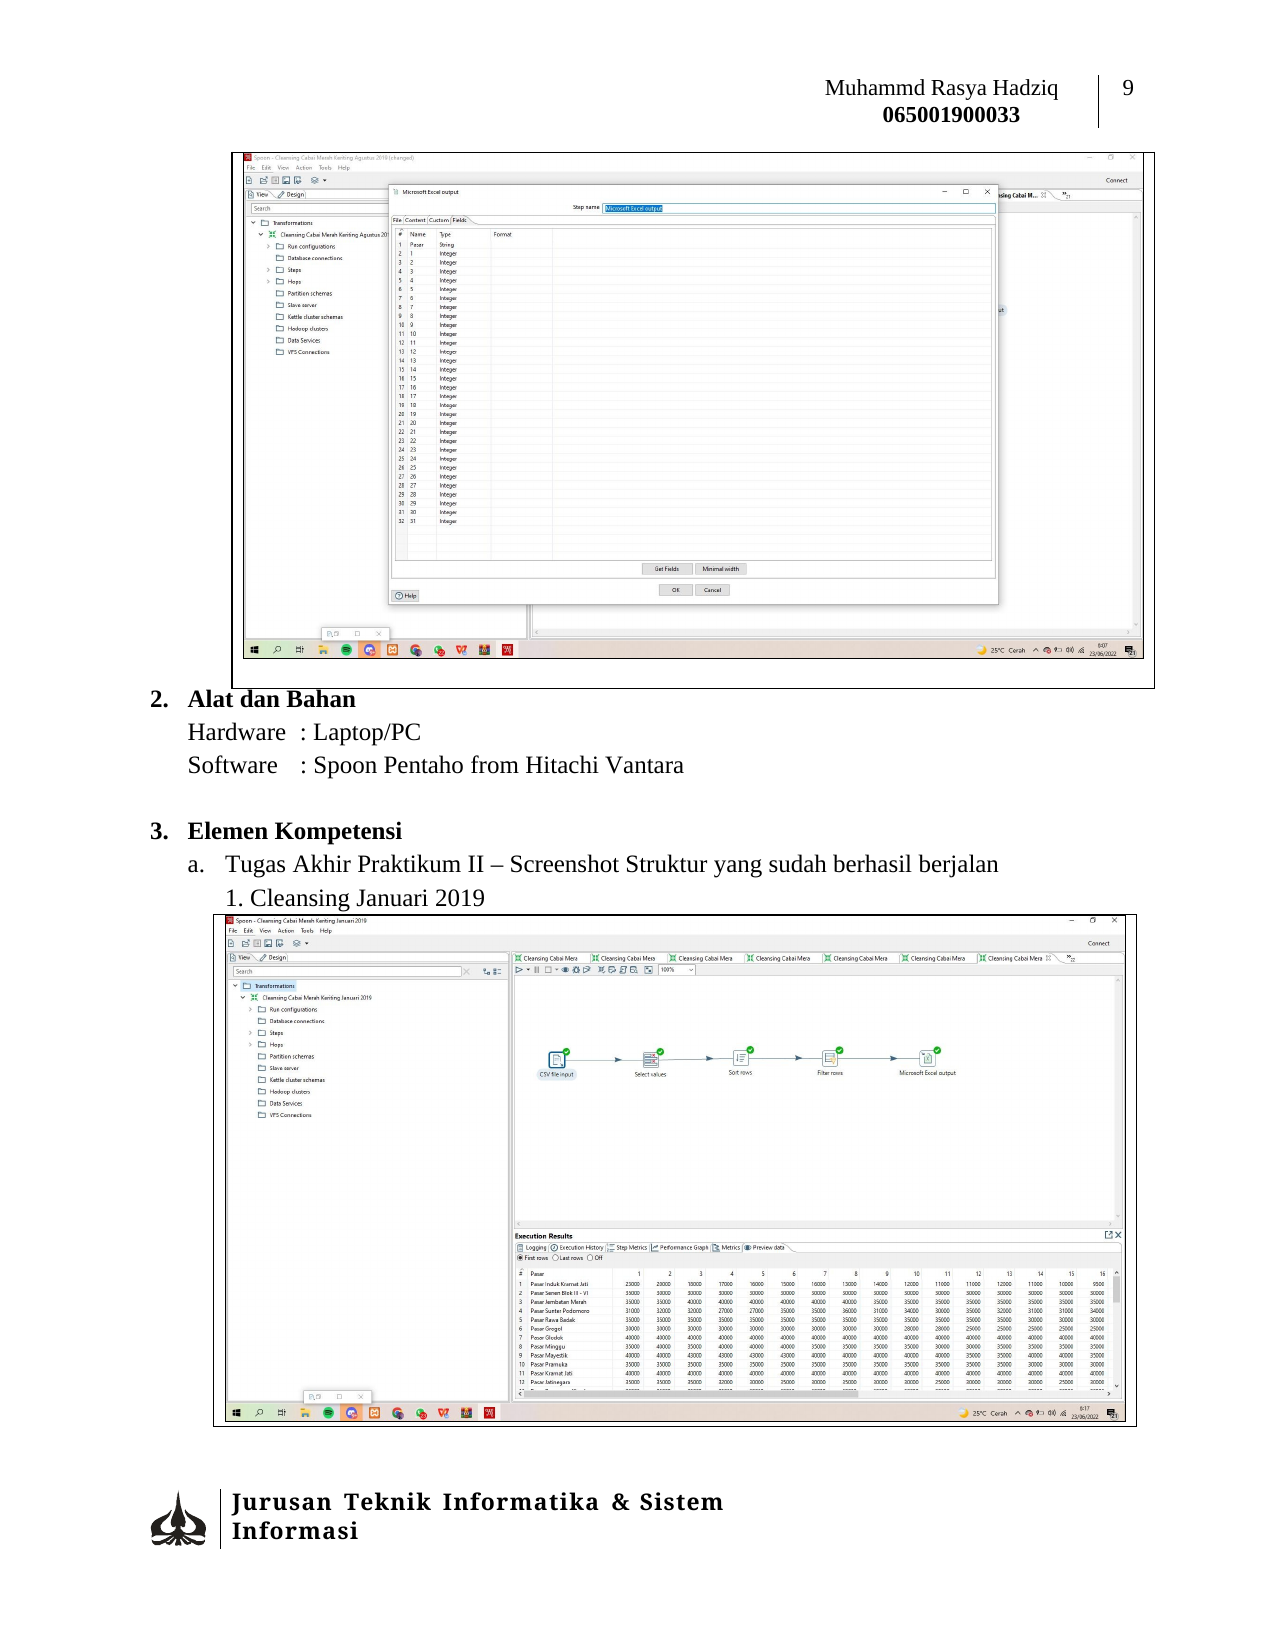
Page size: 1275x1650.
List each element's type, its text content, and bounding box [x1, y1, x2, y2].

list Tugas Akhir Praktikum II – Screenshot Struktur yang sudah berhasil berjalan [187, 849, 1148, 878]
list Cleansing Januari 2019 [225, 883, 1148, 911]
picture [244, 153, 1143, 658]
subtitle Alat dan Bahan [150, 688, 1148, 713]
subtitle Elemen Kompetensi [150, 816, 1148, 845]
text Software : Spoon Pentaho from Hitachi Vantara [187, 750, 1148, 779]
text Hardware : Laptop/PC [187, 717, 1148, 746]
picture [226, 916, 1125, 1421]
